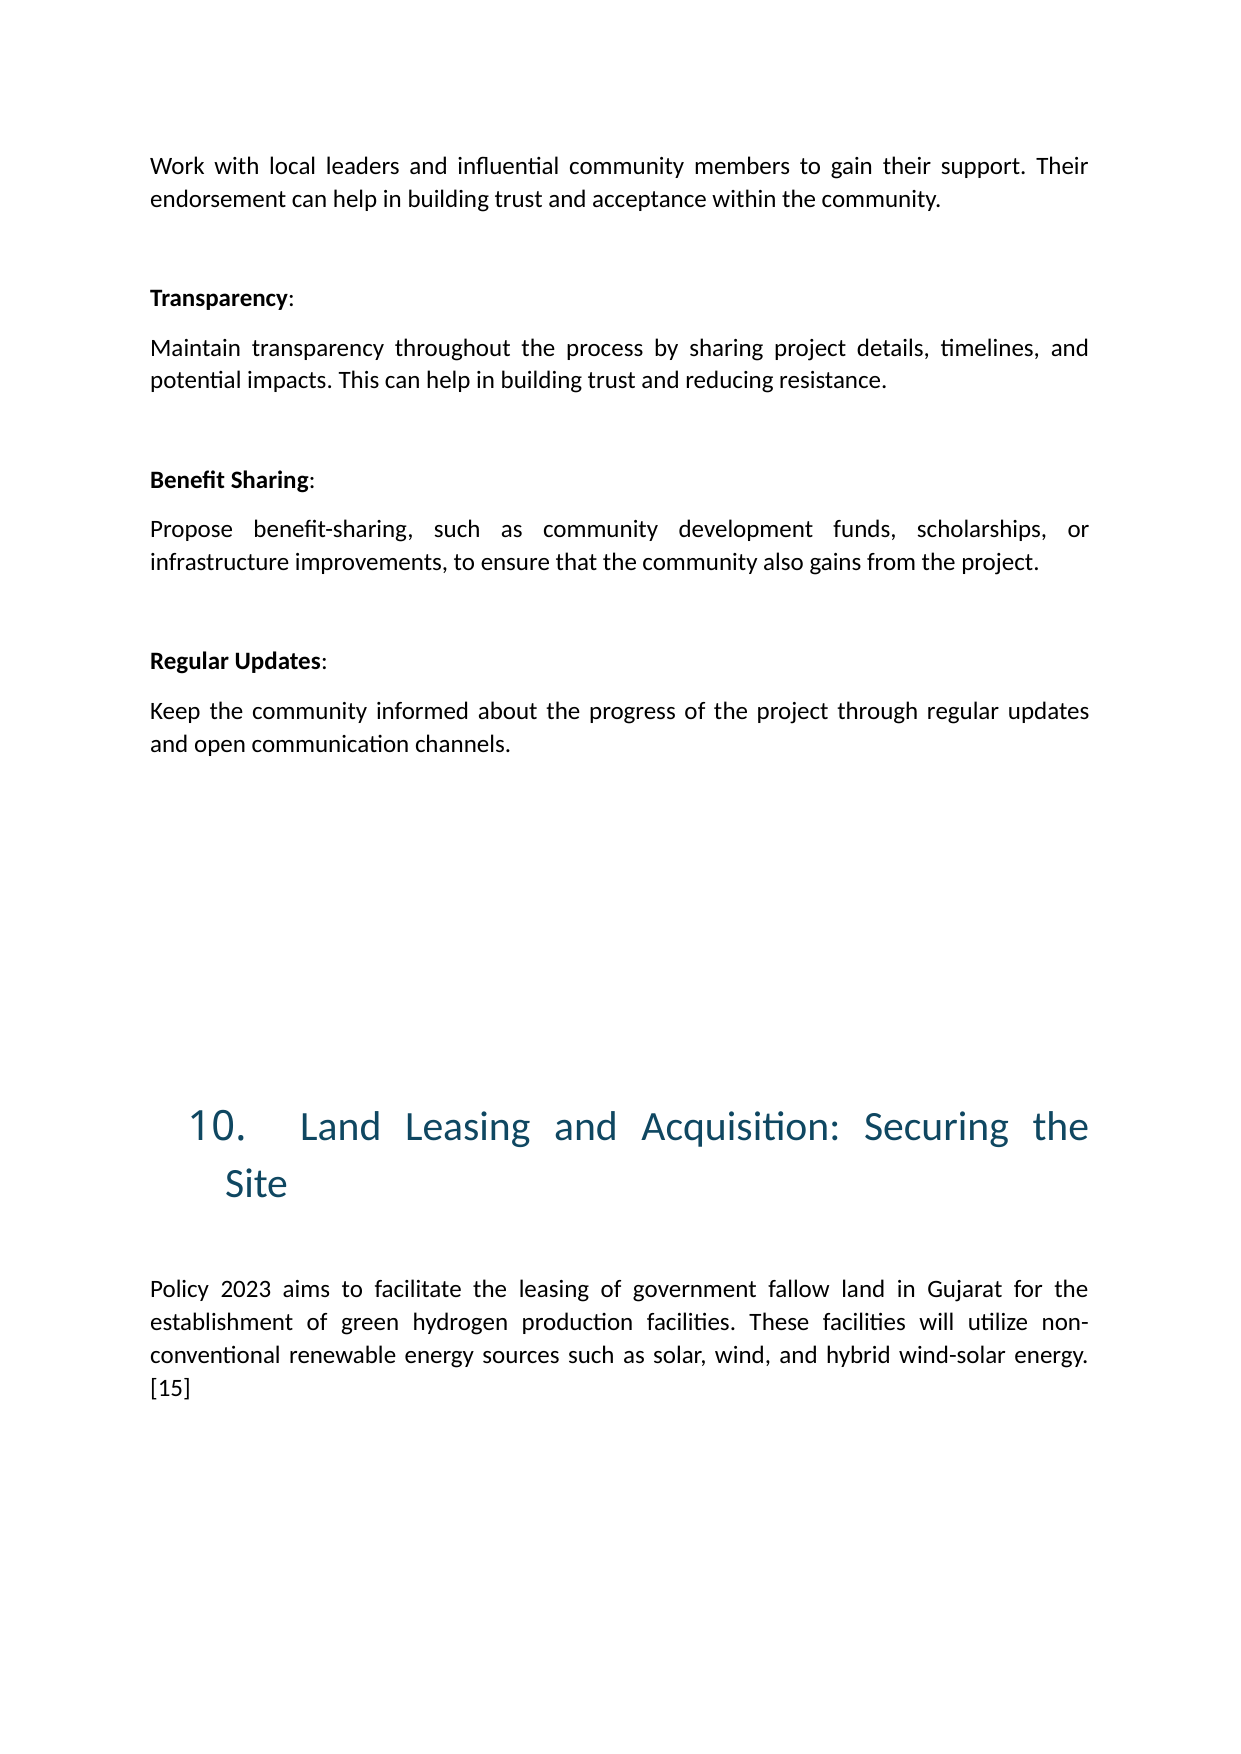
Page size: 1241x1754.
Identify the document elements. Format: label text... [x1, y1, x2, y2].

text Regular Updates: [150, 645, 1090, 676]
text Propose benefit-sharing, such as community development funds, scholarships, or infrastructure improvements, to ensure that the community also gains from the project. [150, 513, 1090, 577]
text Transparency: [150, 282, 1090, 313]
text Keep the community informed about the progress of the project through regular updates and open communication channels. [150, 695, 1090, 758]
text Benefit Sharing: [150, 464, 1090, 494]
text Work with local leaders and influential community members to gain their support. Their endorsement can help in building trust and acceptance within the community. [150, 150, 1090, 213]
subtitle Land Leasing and Acquisition: Securing the Site [187, 1096, 1090, 1207]
text Policy 2023 aims to facilitate the leasing of government fallow land in Gujarat for the establishment of green hydrogen production facilities. These facilities will utilize non-conventional renewable energy sources such as solar, wind, and hybrid wind-solar energy. [150, 1274, 1090, 1403]
text Maintain transparency throughout the process by sharing project details, timelines, and potential impacts. This can help in building trust and reducing resistance. [150, 332, 1090, 395]
